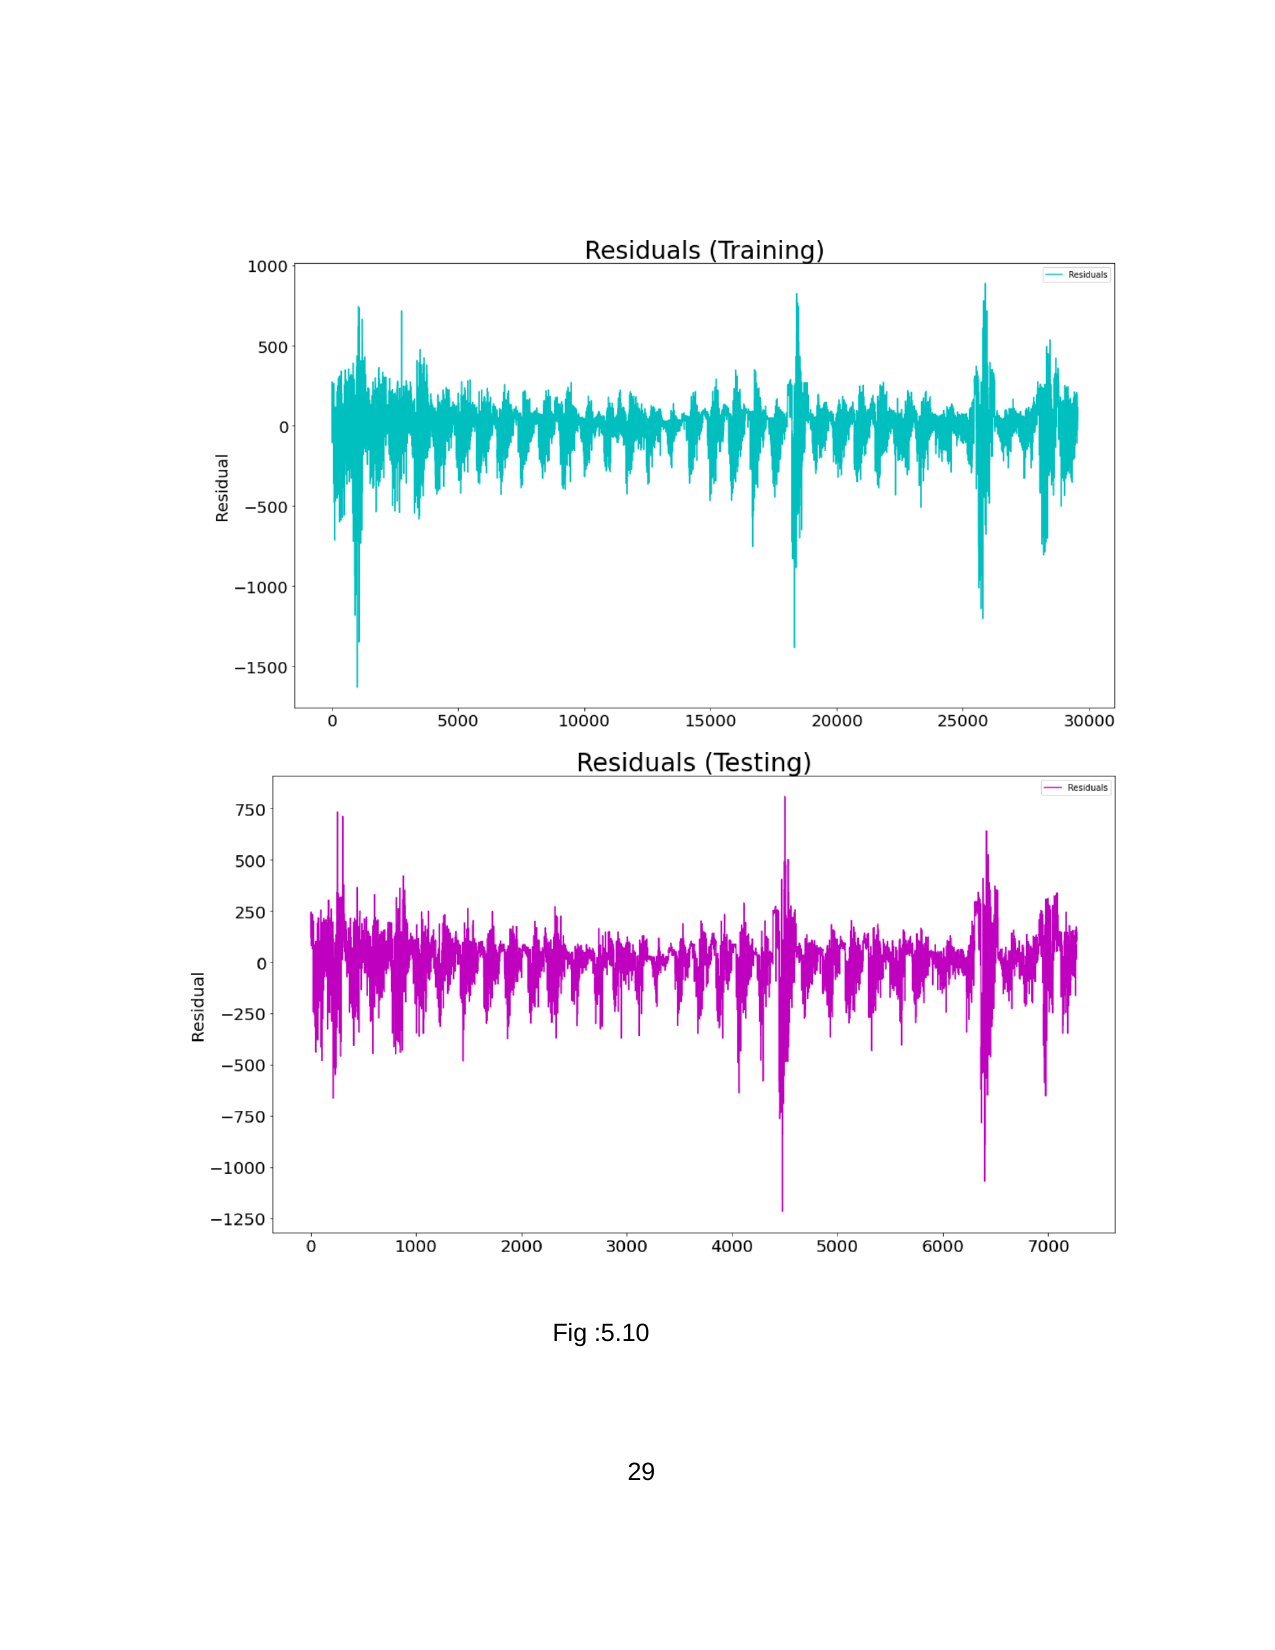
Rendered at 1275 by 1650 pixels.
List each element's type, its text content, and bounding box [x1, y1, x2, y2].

text Fig :5.10 [177, 1318, 1127, 1347]
picture [177, 240, 1128, 737]
picture [177, 752, 1128, 1258]
text 29 [177, 1457, 1127, 1486]
